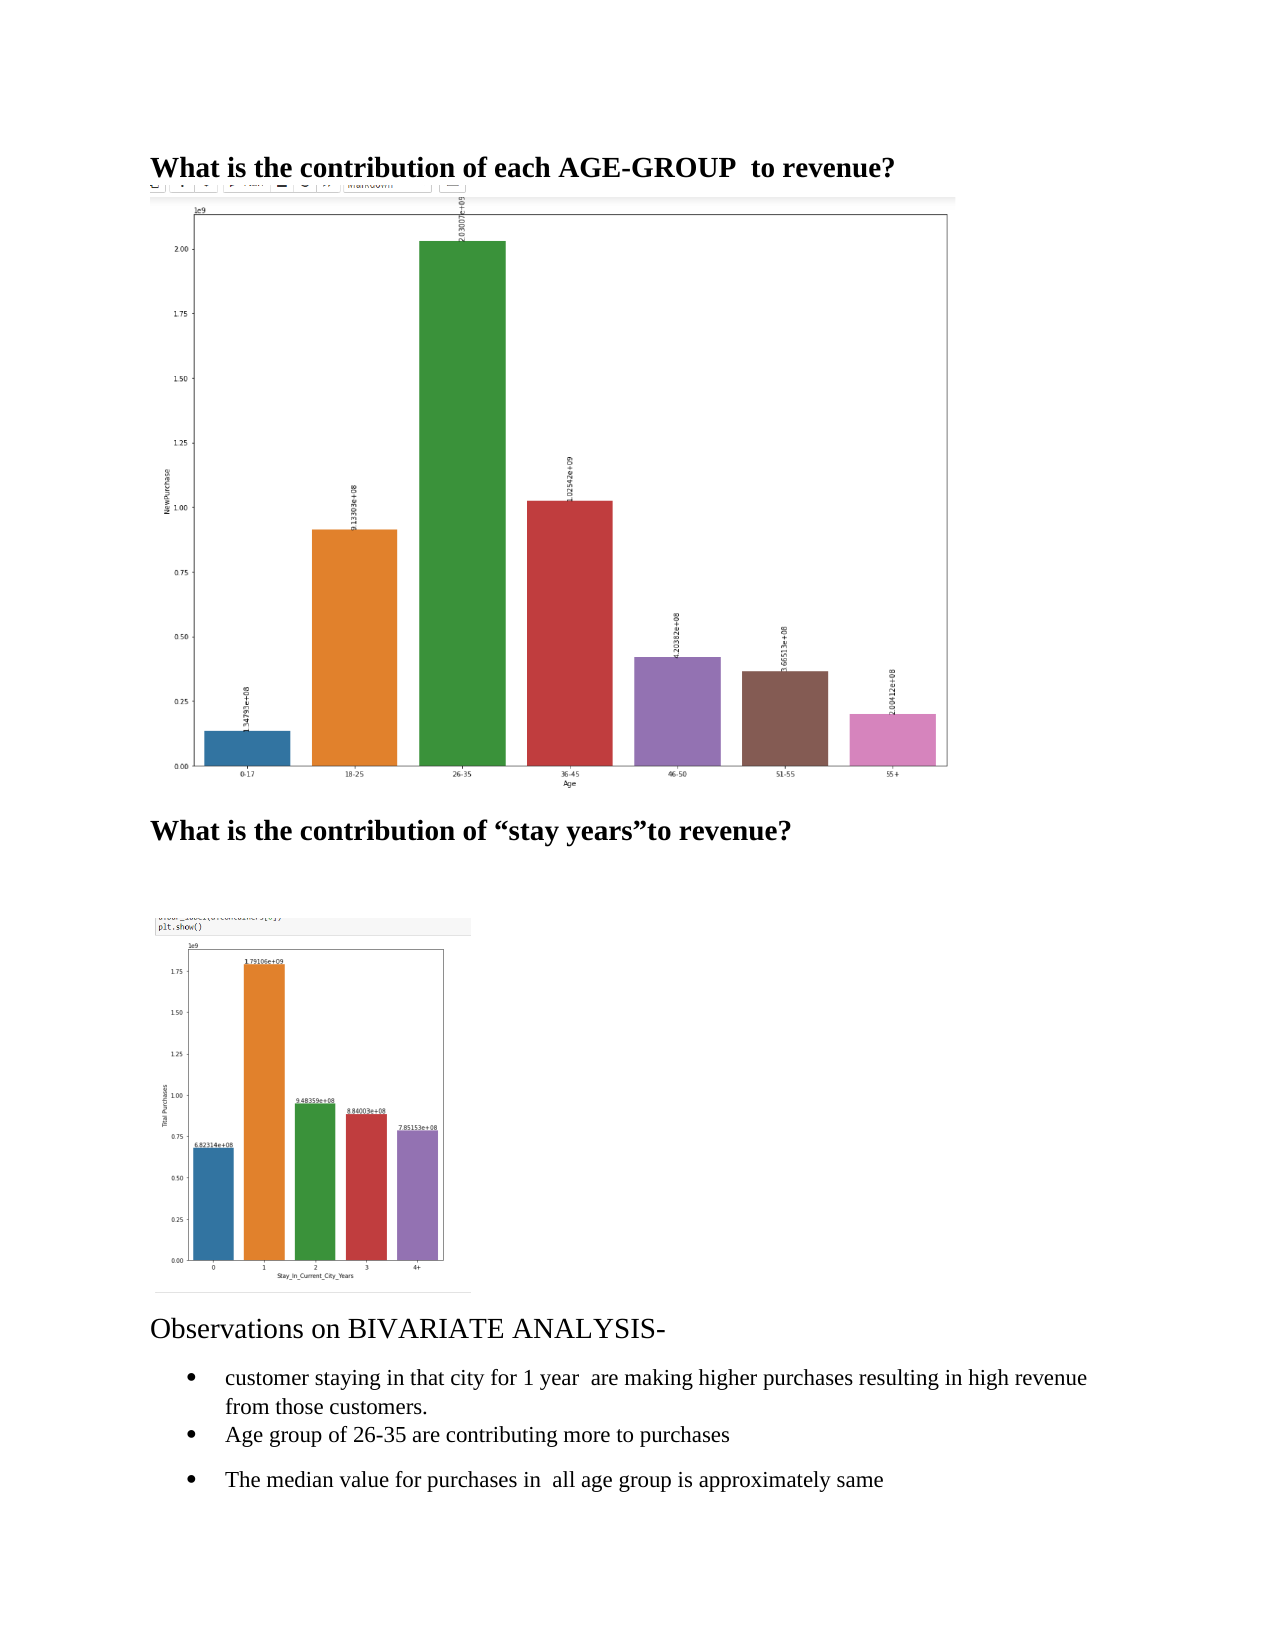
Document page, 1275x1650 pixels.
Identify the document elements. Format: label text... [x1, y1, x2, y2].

text Observations on BIVARIATE ANALYSIS- [150, 1312, 1125, 1345]
text What is the contribution of “stay years”to revenue? [150, 813, 1125, 846]
list The median value for purchases in all age group is approximately same [187, 1466, 1125, 1493]
picture [150, 185, 956, 794]
list customer staying in that city for 1 year are making higher purchases resulting in high revenue from those customers. [187, 1364, 1125, 1419]
picture [150, 918, 471, 1293]
list Age group of 26-35 are contributing more to purchases [187, 1421, 1125, 1448]
